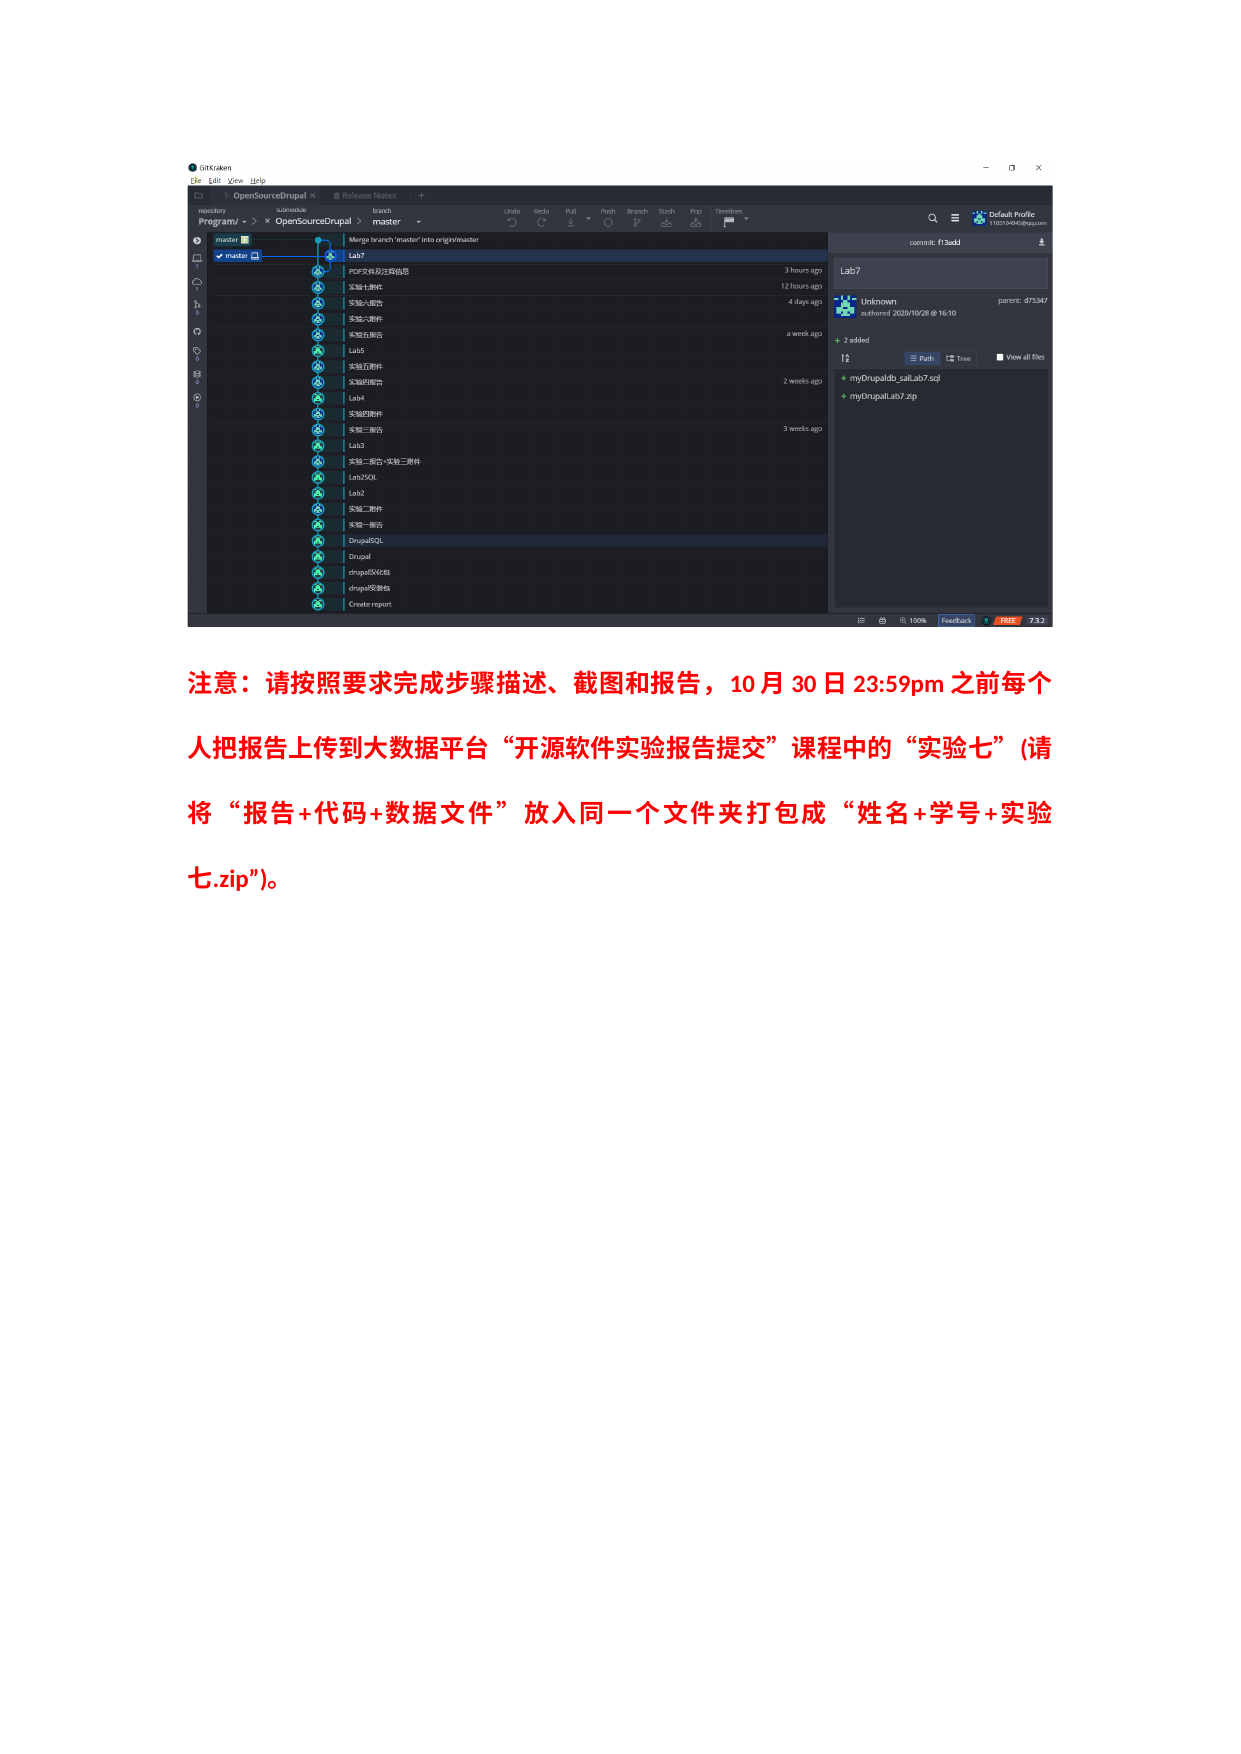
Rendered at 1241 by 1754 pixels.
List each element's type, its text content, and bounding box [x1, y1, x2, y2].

text 注意：请按照要求完成步骤描述、截图和报告，10月30日23:59pm之前每个人把报告上传到大数据平台“开源软件实验报告提交”课程中的“实验七”(请将“报告+代码+数据文件”放入同一个文件夹打包成“姓名+学号+实验七.zip”)。 [187, 649, 1053, 909]
picture [187, 162, 1053, 627]
